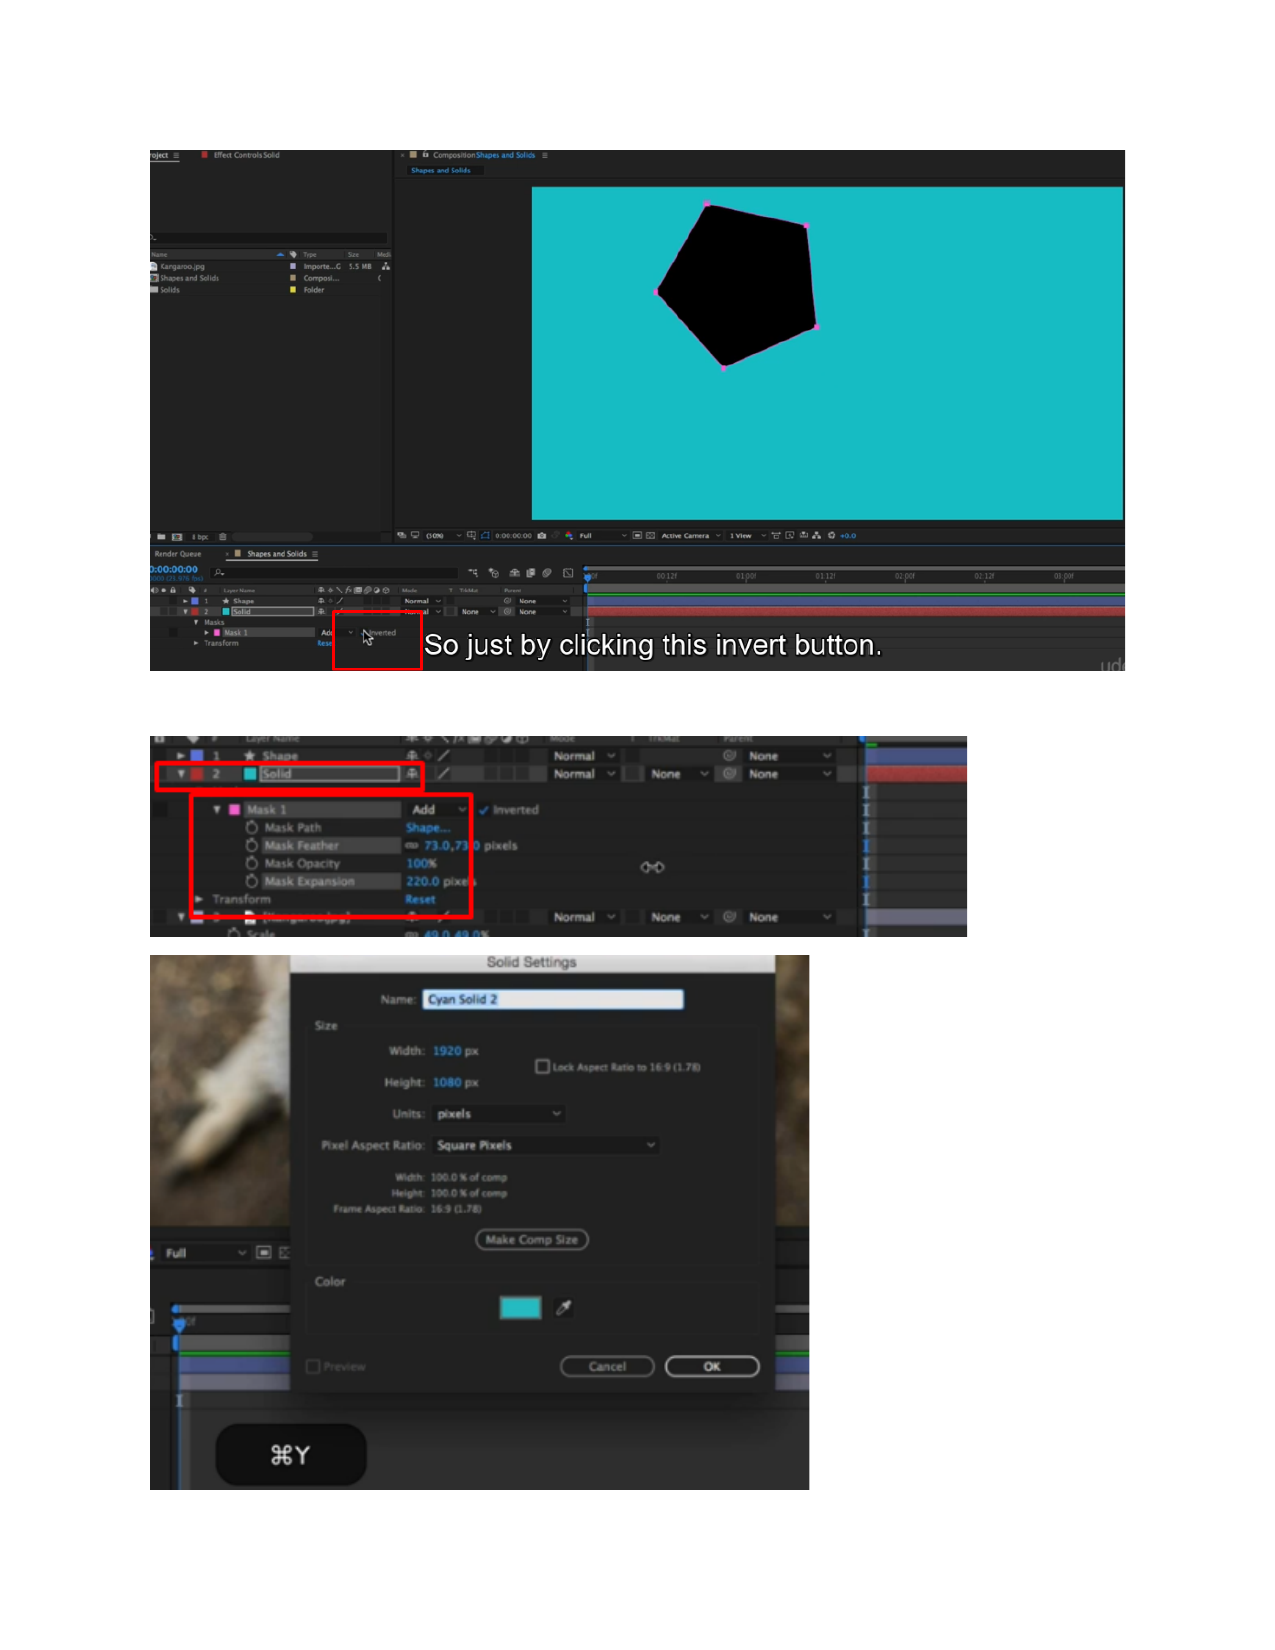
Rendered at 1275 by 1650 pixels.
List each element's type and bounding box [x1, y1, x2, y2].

picture [150, 736, 968, 937]
picture [150, 955, 810, 1490]
picture [150, 150, 1125, 671]
